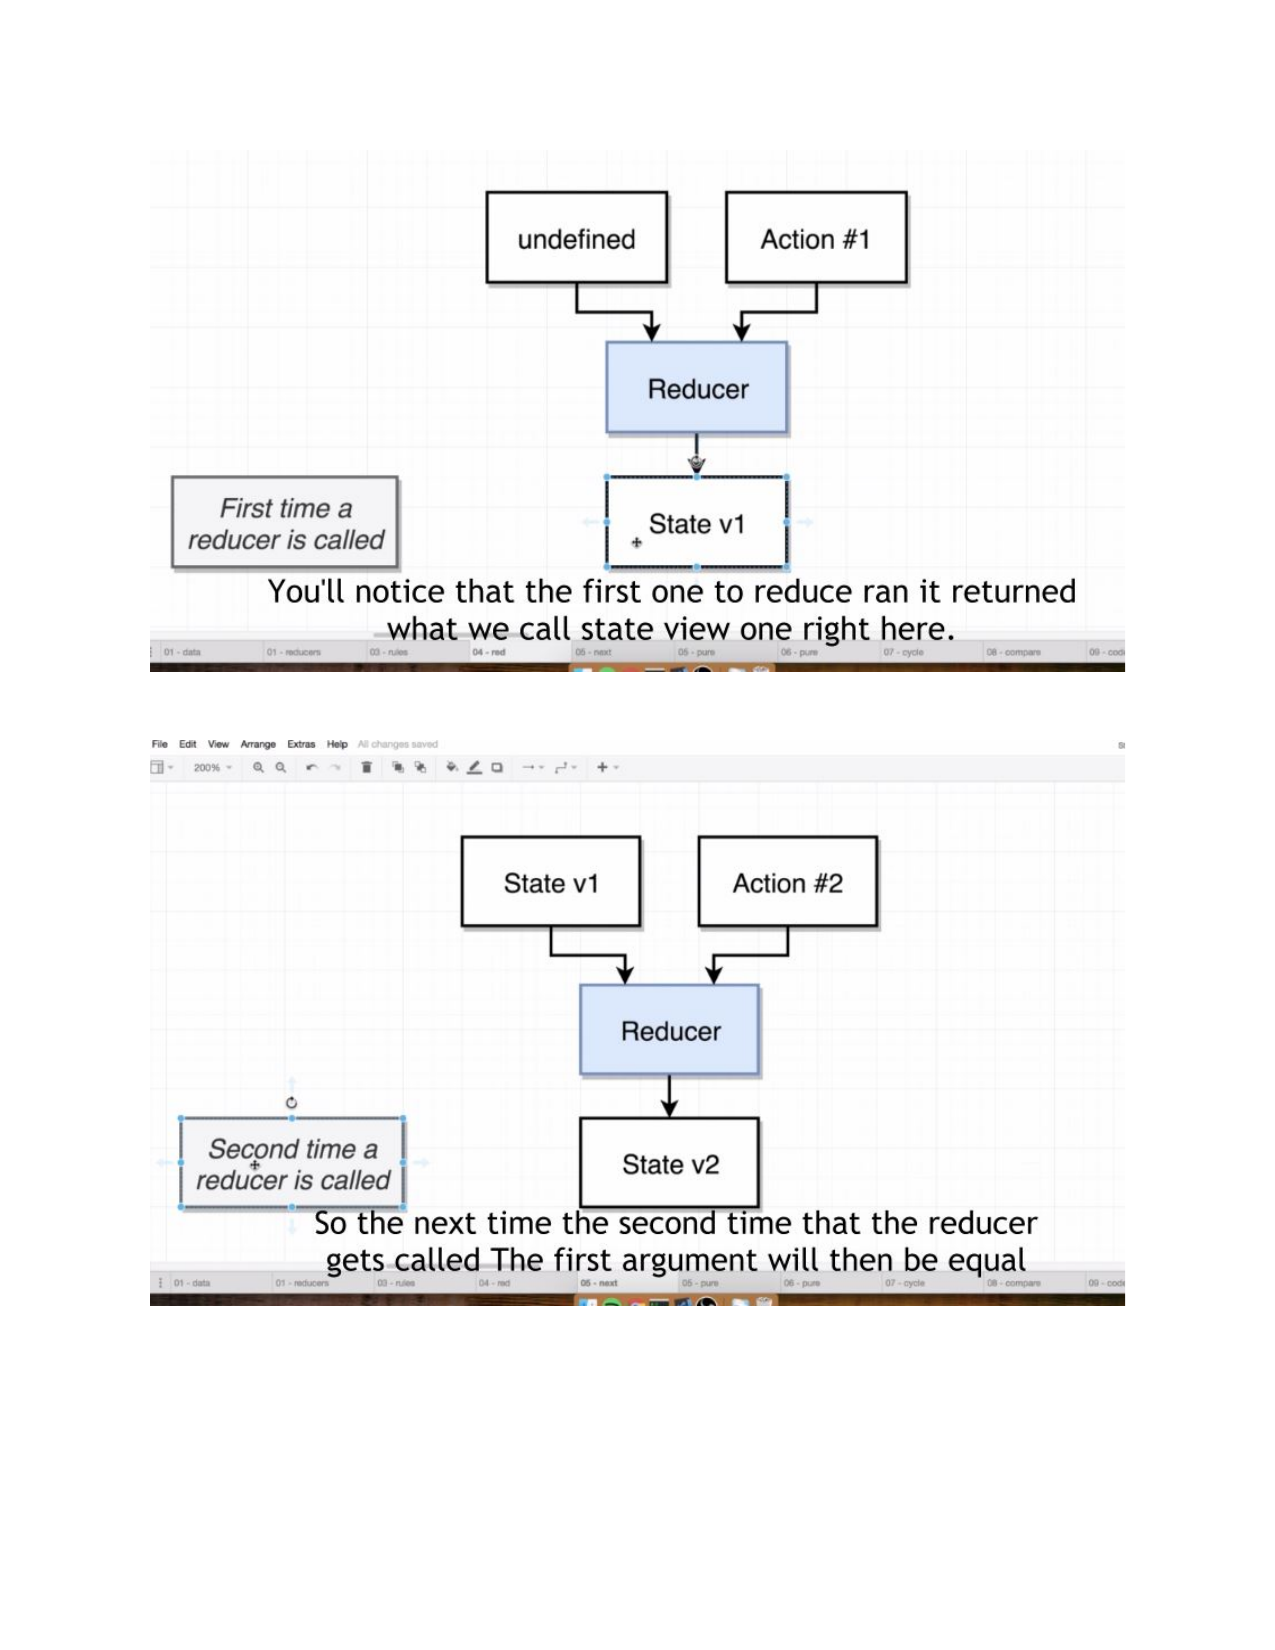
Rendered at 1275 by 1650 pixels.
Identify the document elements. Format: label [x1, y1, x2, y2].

picture [150, 740, 1125, 1306]
picture [150, 150, 1125, 672]
